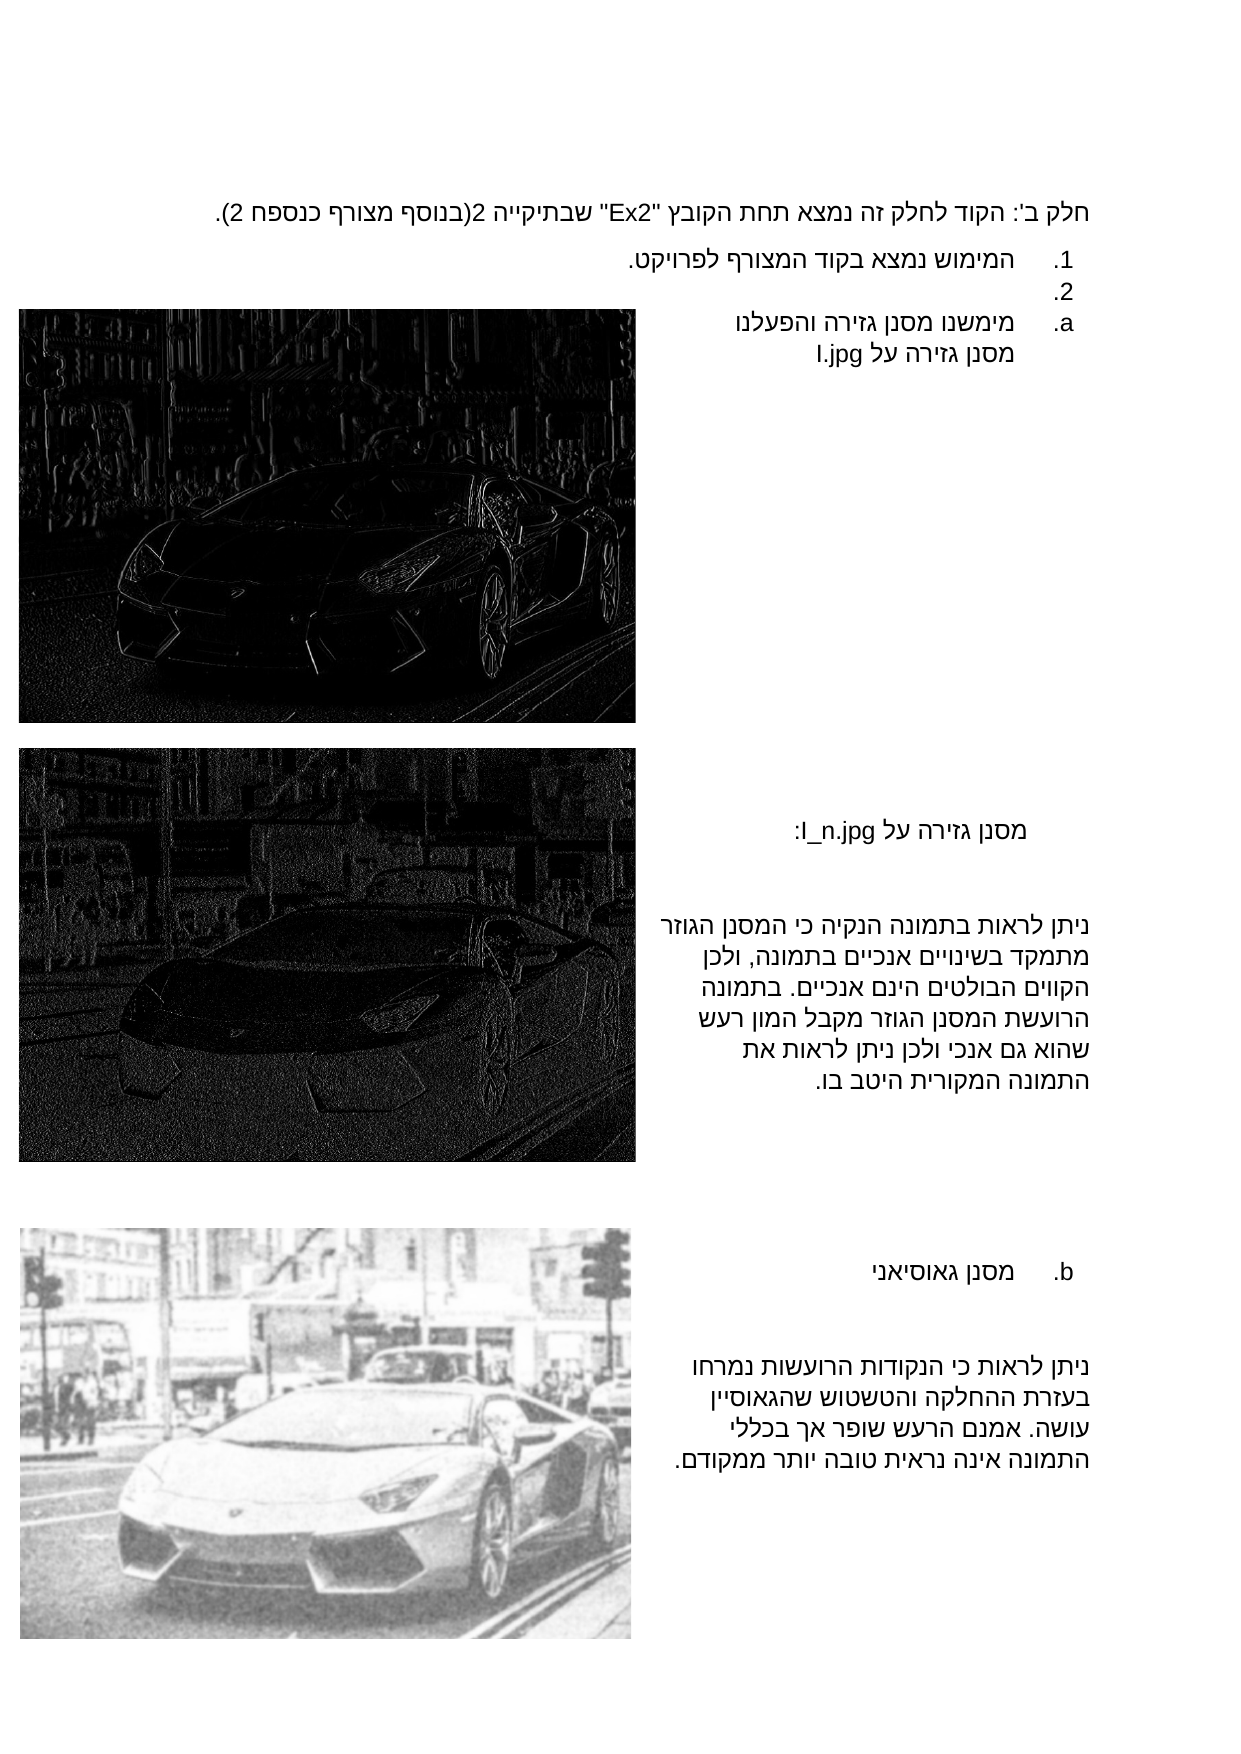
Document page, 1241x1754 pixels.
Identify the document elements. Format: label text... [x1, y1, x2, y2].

picture [18, 309, 636, 723]
picture [18, 1228, 631, 1638]
text ניתן לראות כי הנקודות הרועשות נמרחו בעזרת ההחלקה והטשטוש שהגאוסיין עושה. אמנם הרעש שופר אך בכללי התמונה אינה נראית טובה יותר ממקודם. [631, 1352, 1090, 1473]
list המימוש נמצא בקוד המצורף לפרויקט. [150, 245, 1053, 274]
picture [18, 748, 636, 1162]
text מסנן גזירה על I_n.jpg: [636, 816, 1090, 844]
text חלק ב': הקוד לחלק זה נמצא תחת הקובץ "Ex2" שבתיקייה 2(בנוסף מצורף כנספח 2). [150, 198, 1090, 226]
list מסנן גאוסיאני [631, 1257, 1053, 1286]
list מימשנו מסנן גזירה והפעלנו מסנן גזירה על I.jpg [150, 307, 1053, 367]
text ניתן לראות בתמונה הנקיה כי המסנן הגוזר מתמקד בשינויים אנכיים בתמונה, ולכן הקווים הבולטים הינם אנכיים. בתמונה הרועשת המסנן הגוזר מקבל המון רעש שהוא גם אנכי ולכן ניתן לראות את התמונה המקורית היטב בו. [636, 911, 1090, 1095]
